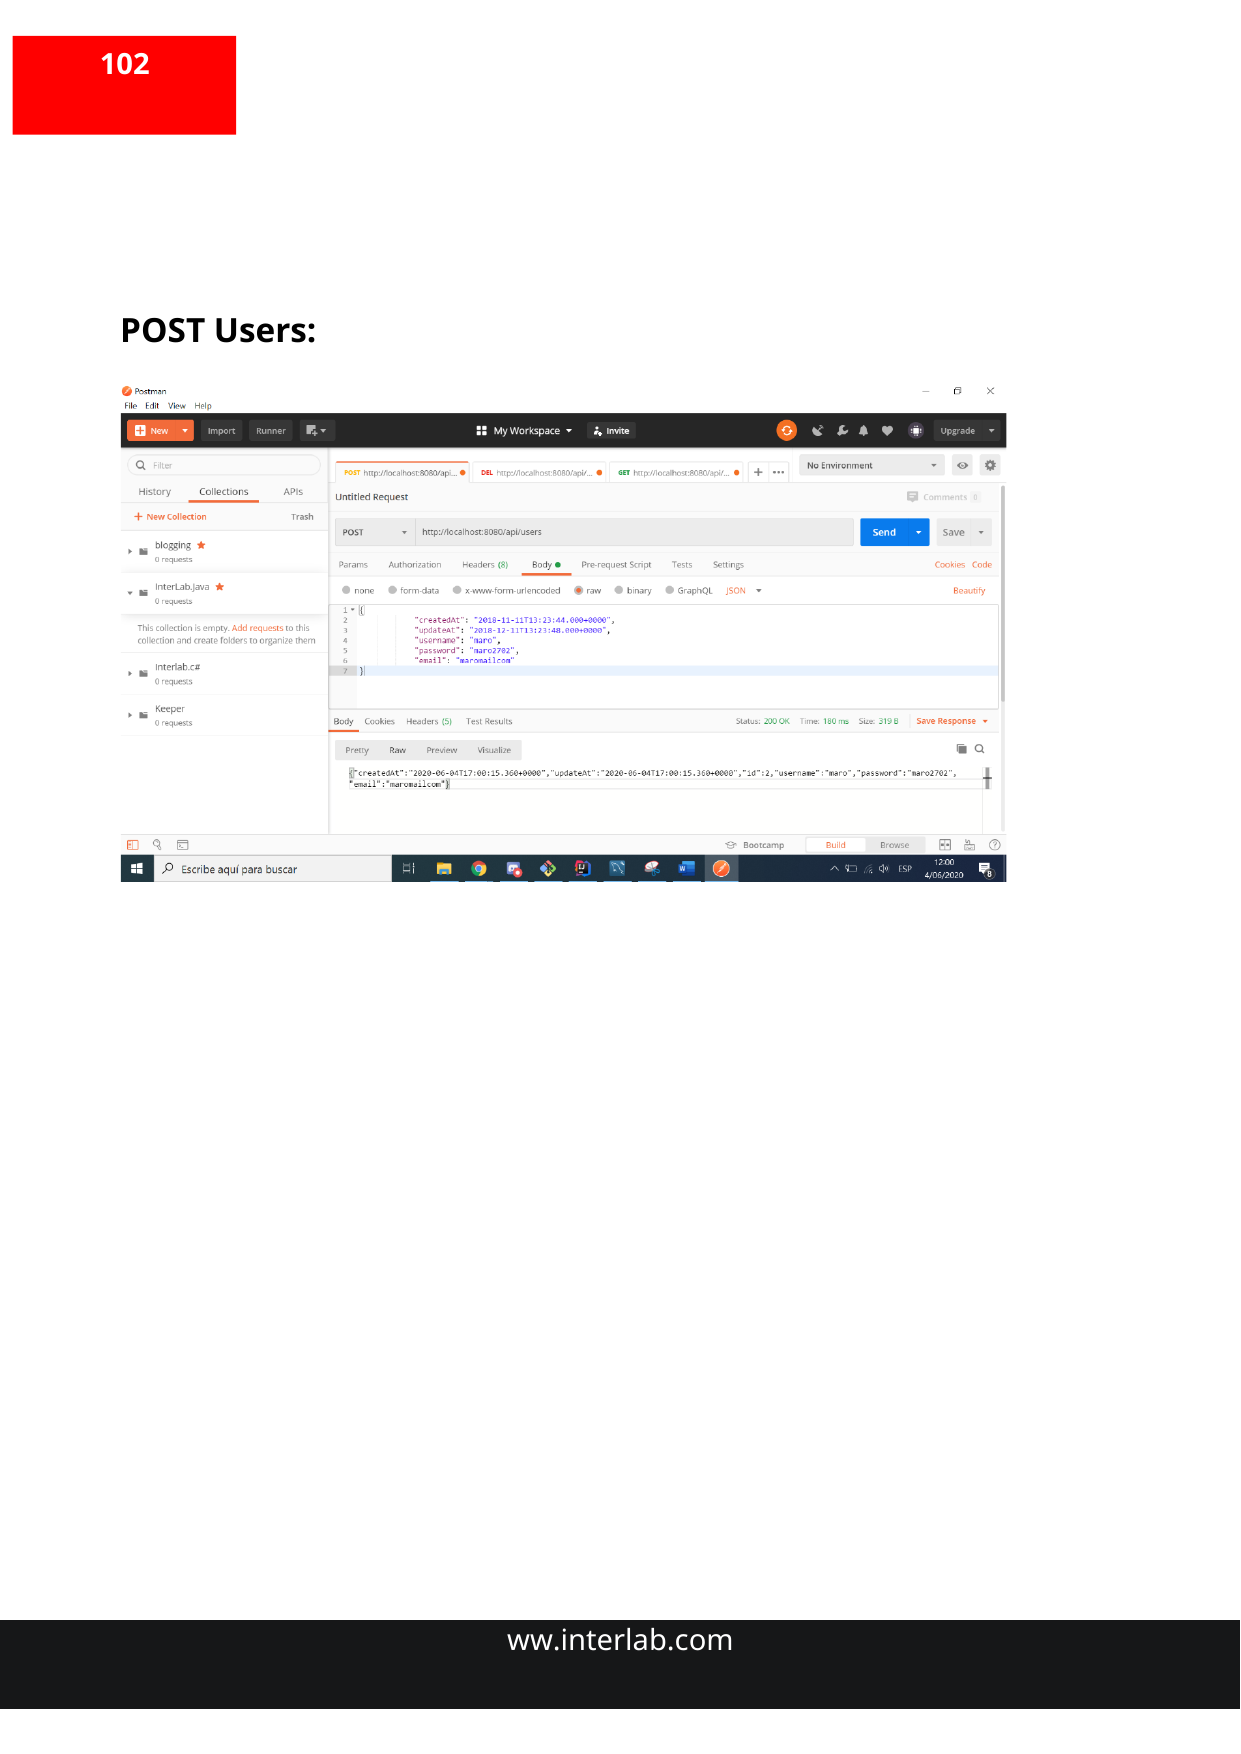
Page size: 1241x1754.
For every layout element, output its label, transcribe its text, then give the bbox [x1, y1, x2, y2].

subtitle POST Users: [120, 307, 1120, 352]
picture [120, 383, 1007, 882]
